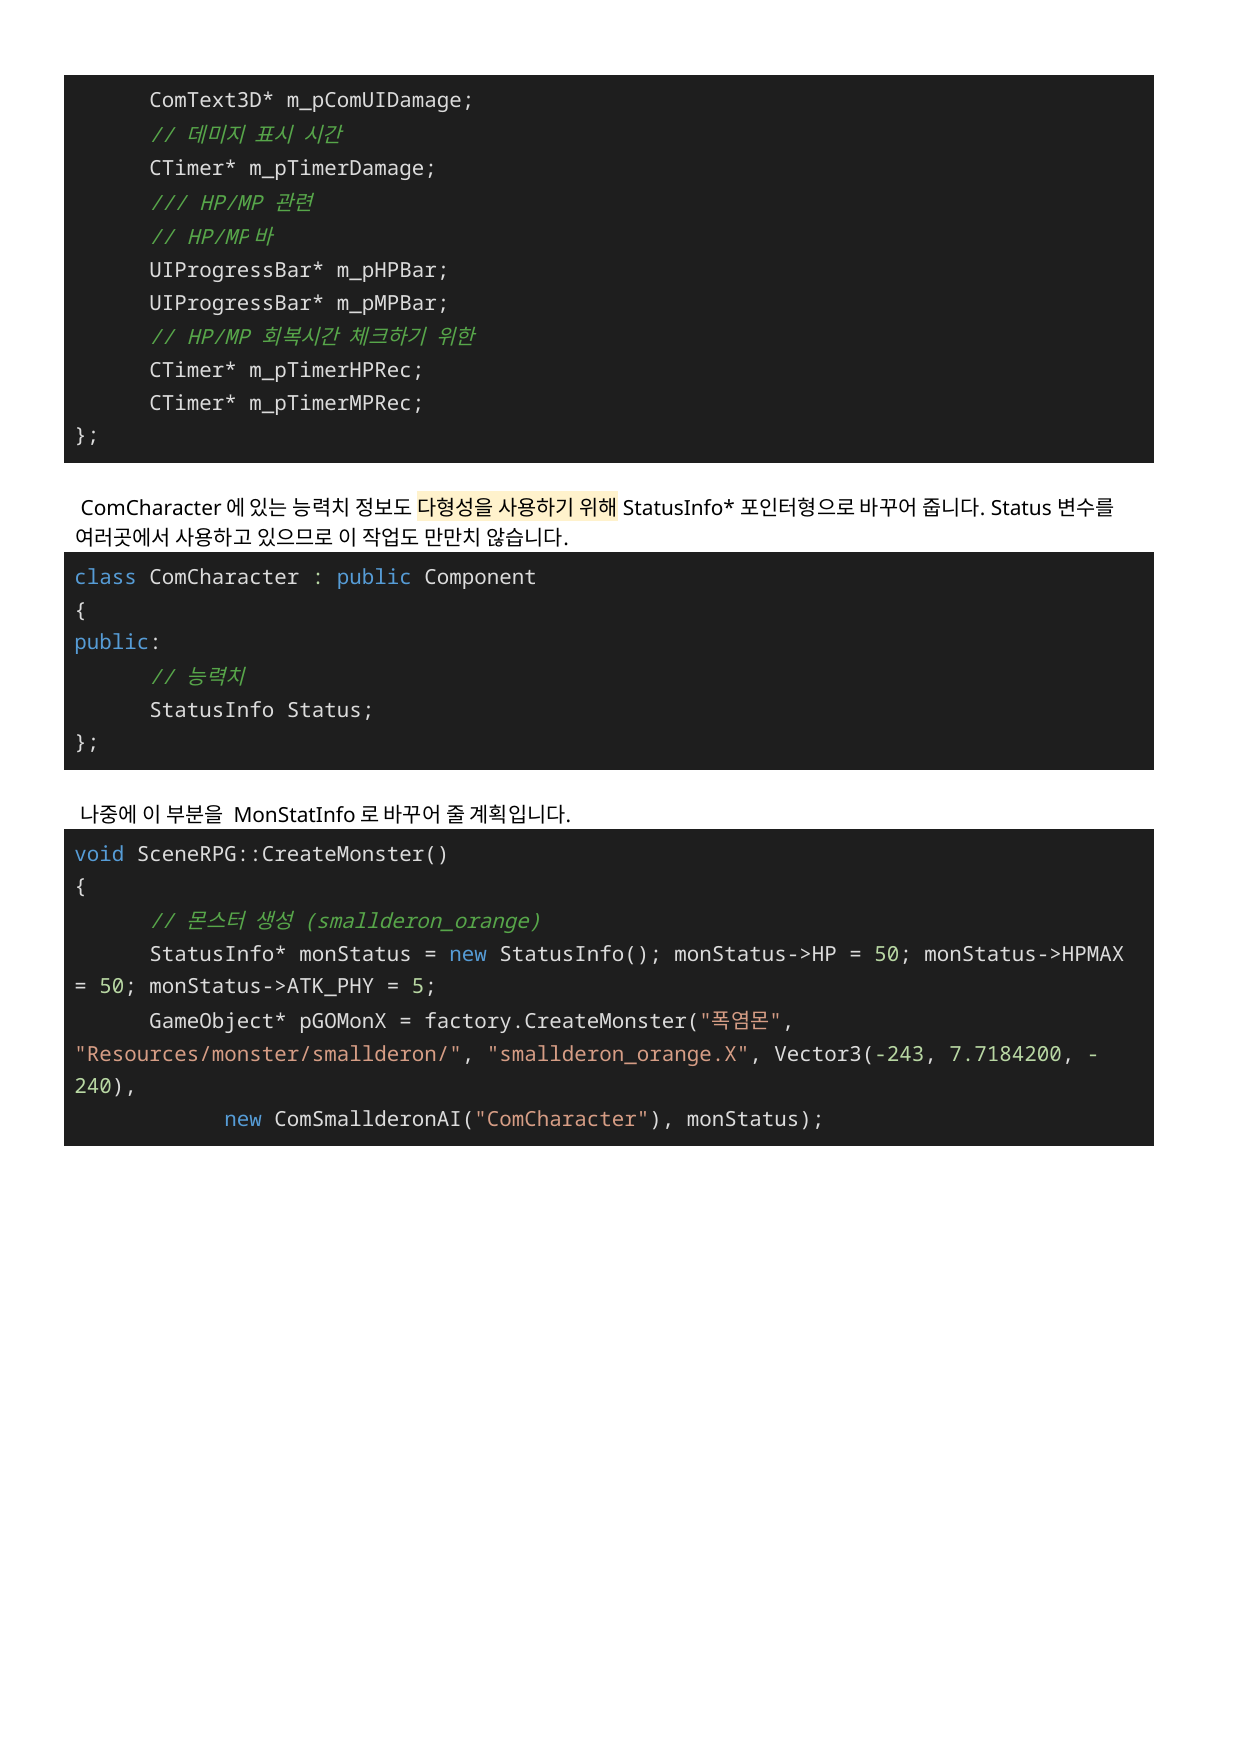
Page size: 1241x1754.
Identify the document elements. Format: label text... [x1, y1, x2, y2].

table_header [64, 75, 1154, 463]
table_header class ComCharacter : public Component { public: // 능력치 StatusInfo Status; }; [64, 552, 1154, 770]
text 나중에 이 부분을 MonStatInfo로 바꾸어 줄 계획입니다. [75, 798, 1165, 828]
text ComCharacter에 있는 능력치 정보도 다형성을 사용하기 위해 StatusInfo* 포인터형으로 바꾸어 줍니다. Status 변수를 여러곳에서 사용하고 있으므로 이 작업도 만만치 않습니다. [75, 491, 1165, 552]
table_header void SceneRPG::CreateMonster() { // 몬스터 생성 (smallderon_orange) StatusInfo* monStatus = new StatusInfo(); monStatus->HP = 50; monStatus->HPMAX = 50; monStatus->ATK_PHY = 5; GameObject* pGOMonX = factory.CreateMonster("폭염몬", "Resources/monster/smallderon/", "smallderon_orange.X", Vector3(-243, 7.7184200, -240), new ComSmallderonAI("ComCharacter"), monStatus); [64, 829, 1154, 1146]
